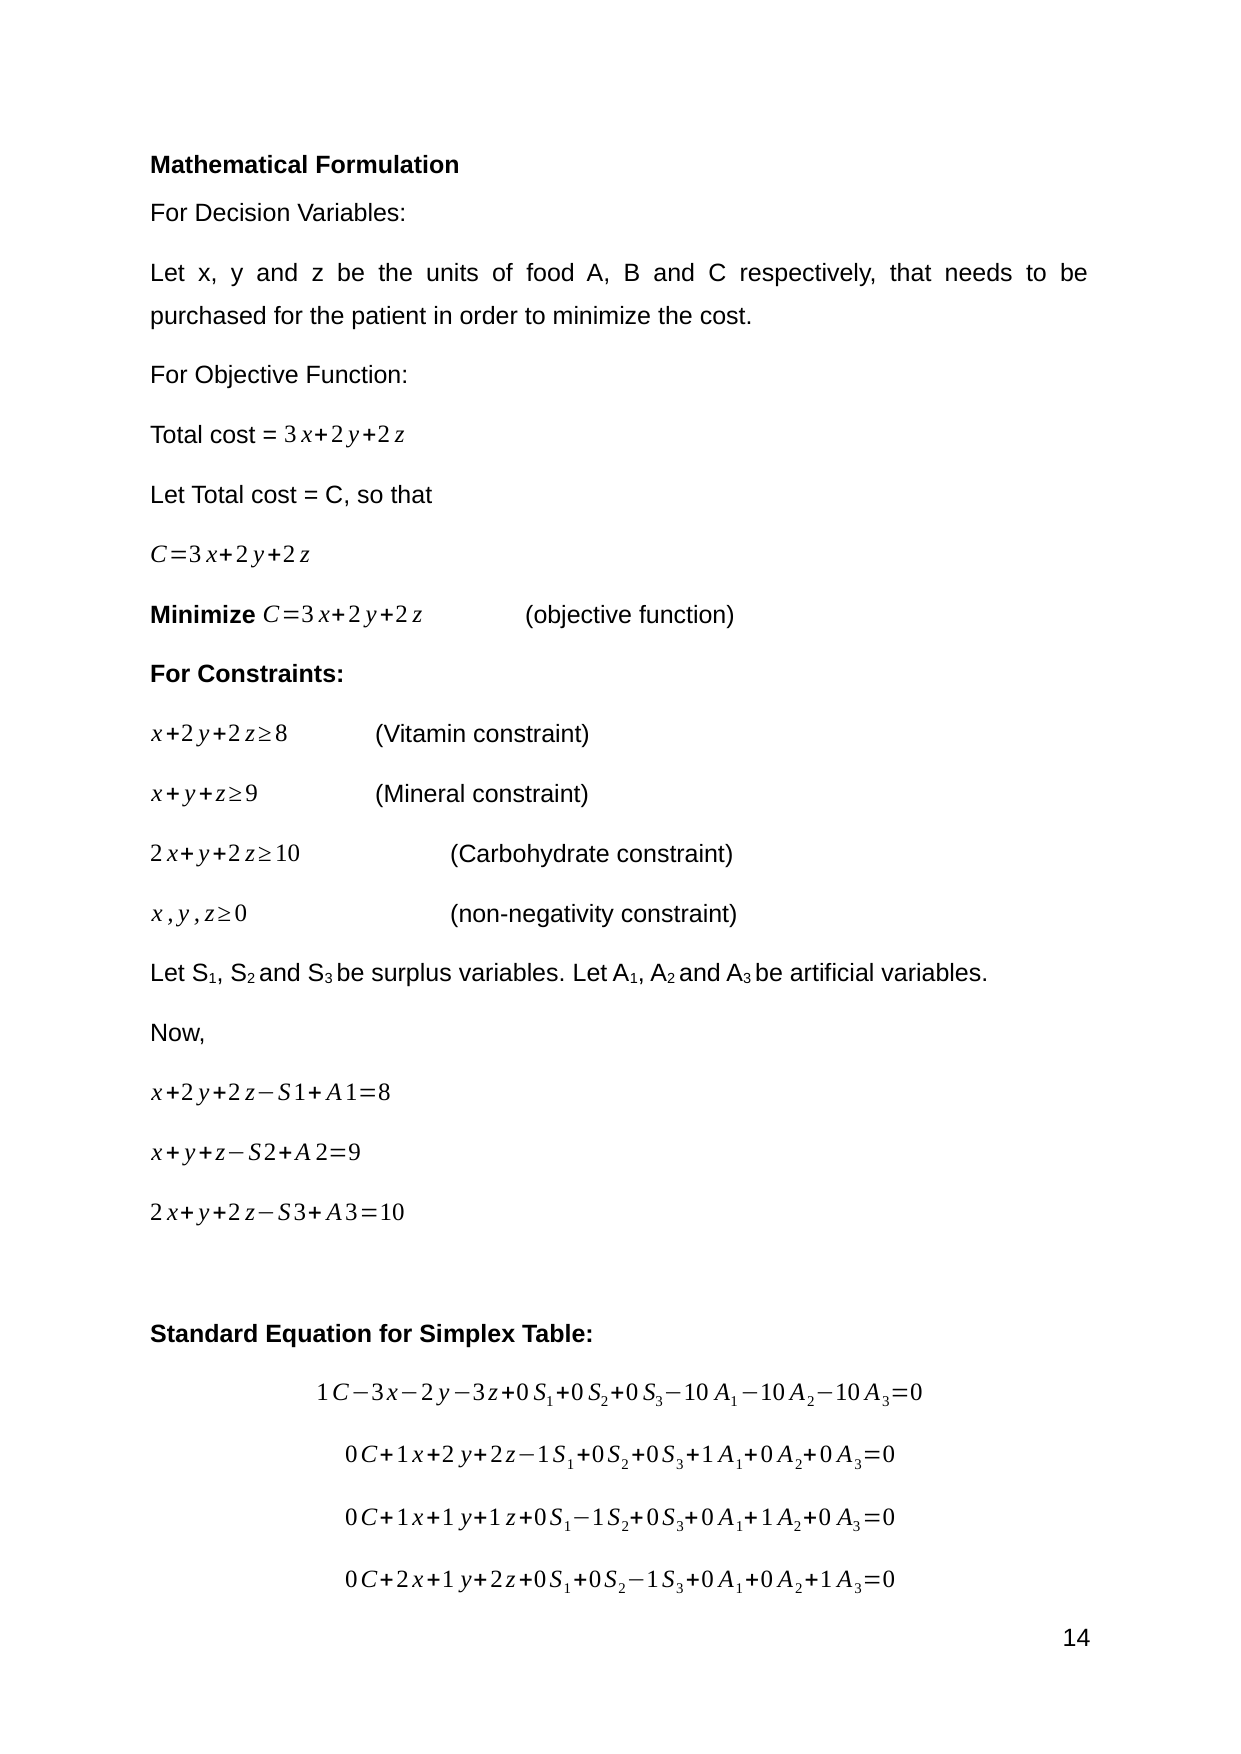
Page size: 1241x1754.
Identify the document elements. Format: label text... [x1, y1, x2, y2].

text (Vitamin constraint) [150, 719, 1090, 748]
text Now, [150, 1018, 1090, 1047]
text Let x, y and z be the units of food A, B and C respectively, that needs to be purchased for the patient in order to minimize the cost. [150, 257, 1090, 329]
text (Carbohydrate constraint) [150, 839, 1090, 867]
text (Mineral constraint) [150, 779, 1090, 808]
text Minimize (objective function) [150, 599, 1090, 628]
text Mathematical Formulation [150, 150, 1090, 179]
text (non-negativity constraint) [150, 898, 1090, 927]
text For Constraints: [150, 659, 1090, 688]
text Let S1, S2 and S3 be surplus variables. Let A1, A2 and A3 be artificial variables. [150, 958, 1090, 987]
text For Decision Variables: [150, 198, 1090, 226]
text Standard Equation for Simplex Table: [150, 1319, 1090, 1348]
text Let Total cost = C, so that [150, 480, 1090, 509]
text Total cost = [150, 420, 1090, 449]
text For Objective Function: [150, 360, 1090, 389]
